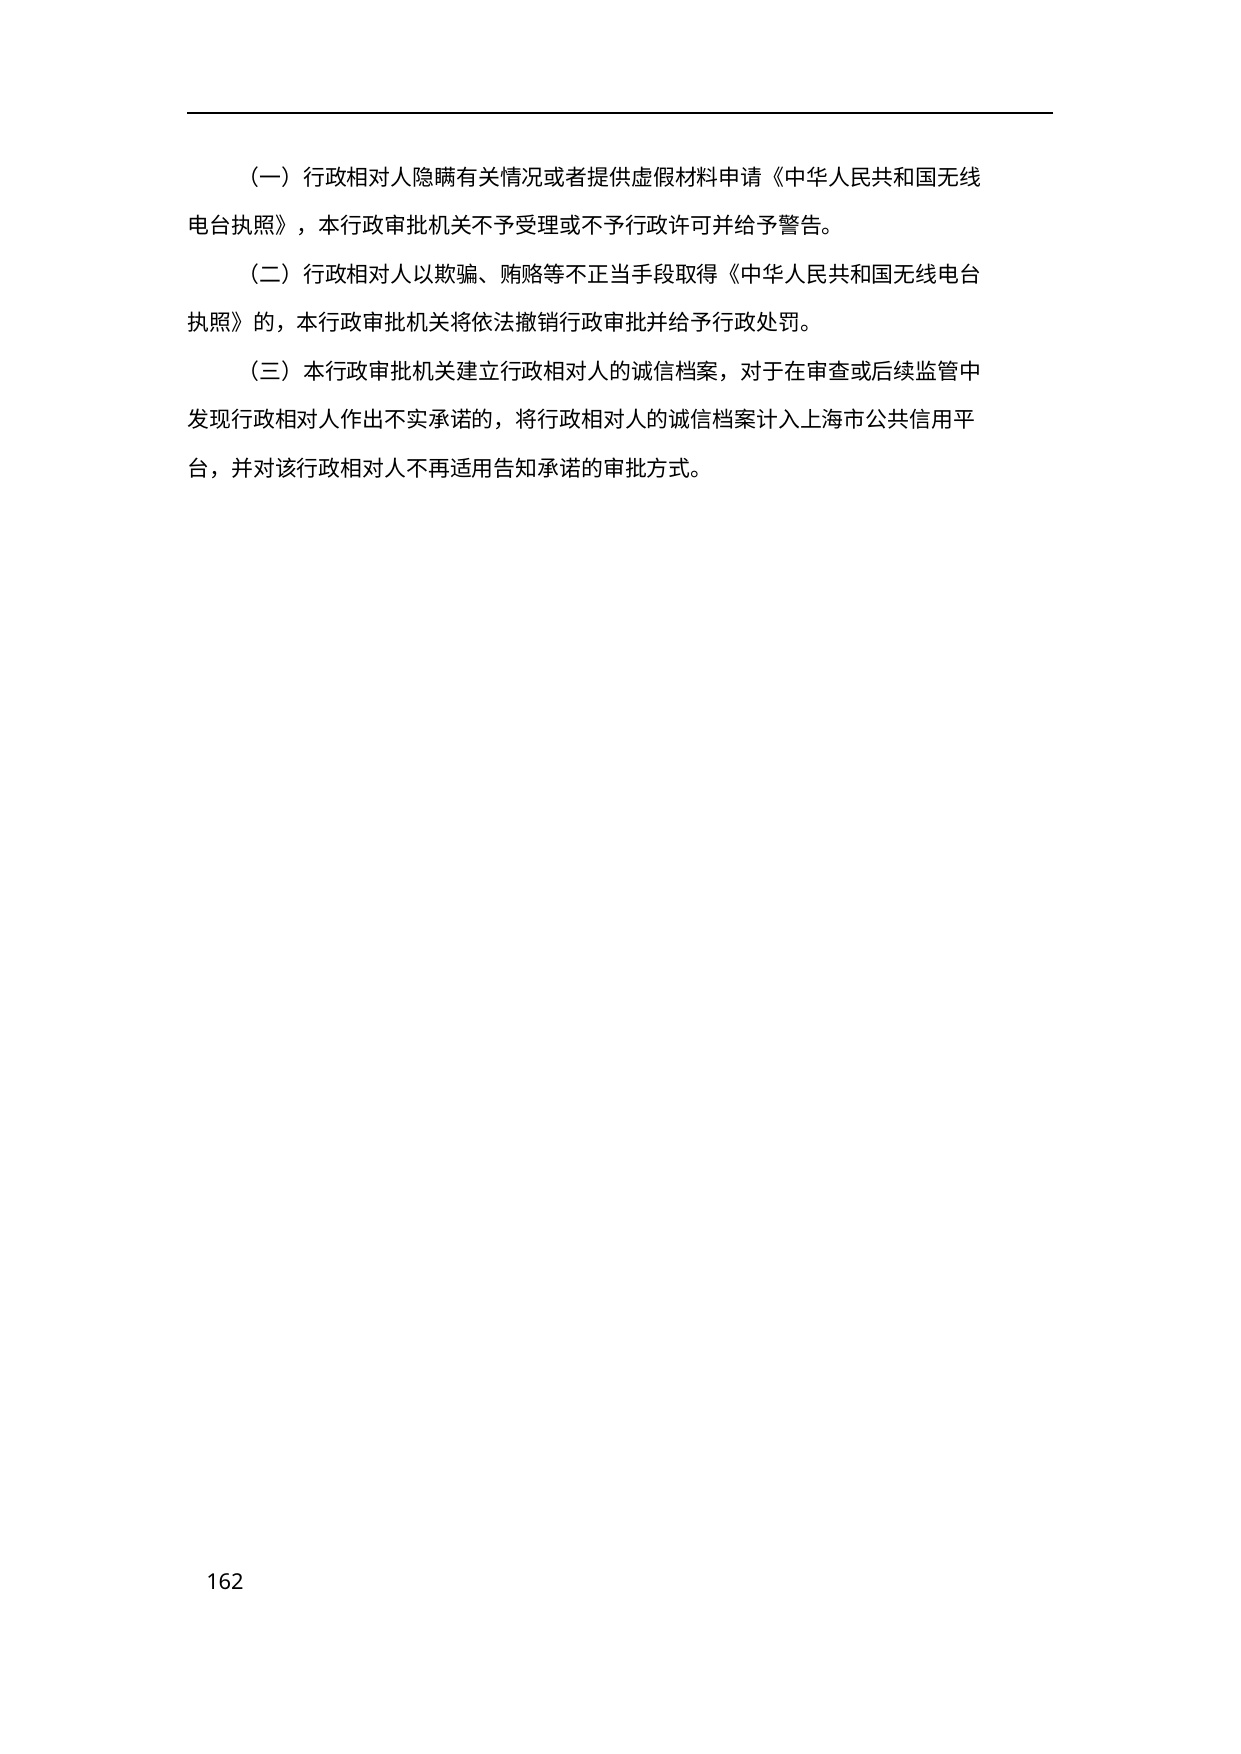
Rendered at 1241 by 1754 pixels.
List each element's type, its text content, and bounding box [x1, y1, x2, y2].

text （一）行政相对人隐瞒有关情况或者提供虚假材料申请《中华人民共和国无线电台执照》，本行政审批机关不予受理或不予行政许可并给予警告。 [187, 159, 986, 240]
text （二）行政相对人以欺骗、贿赂等不正当手段取得《中华人民共和国无线电台执照》的，本行政审批机关将依法撤销行政审批并给予行政处罚。 [187, 256, 986, 337]
text （三）本行政审批机关建立行政相对人的诚信档案，对于在审查或后续监管中发现行政相对人作出不实承诺的，将行政相对人的诚信档案计入上海市公共信用平台，并对该行政相对人不再适用告知承诺的审批方式。 [187, 353, 986, 483]
